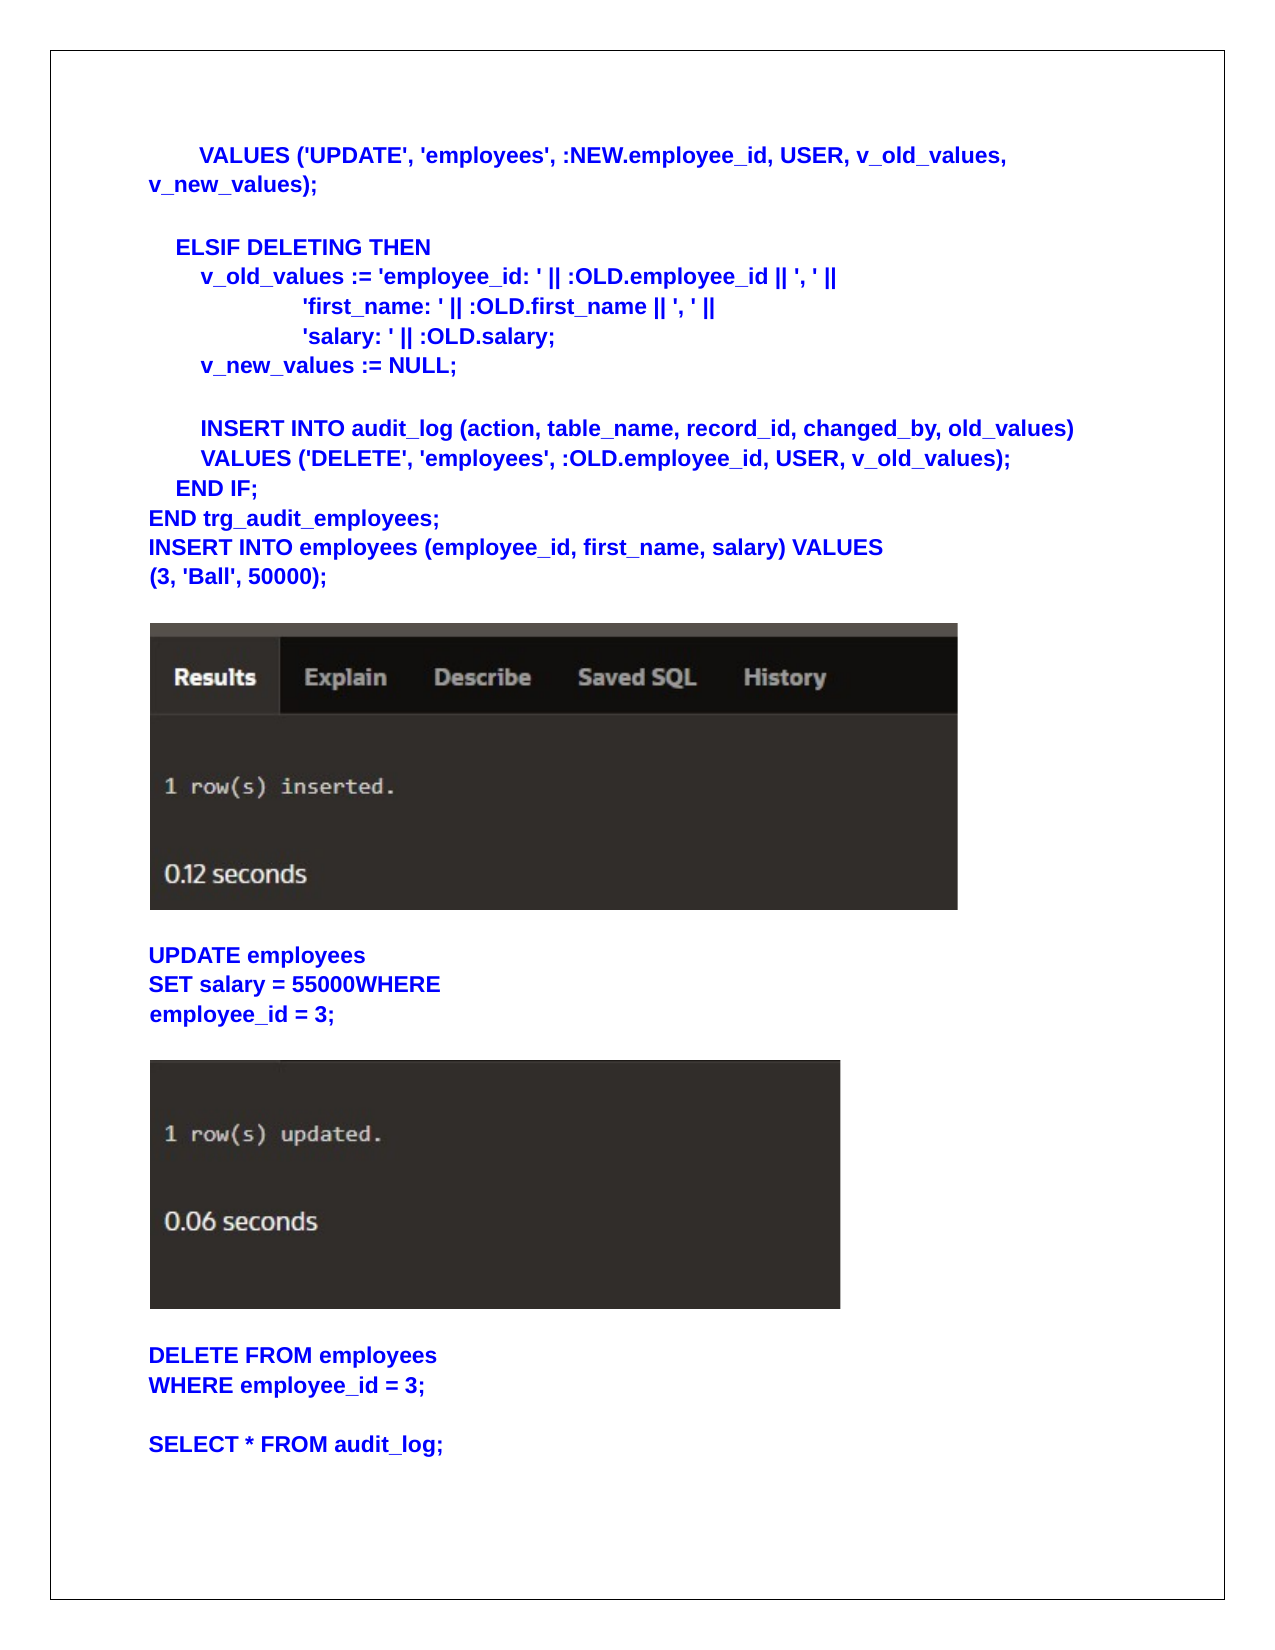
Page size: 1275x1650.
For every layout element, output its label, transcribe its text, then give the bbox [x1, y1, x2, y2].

text WHERE employee_id = 3; [148, 1372, 1135, 1398]
text v_new_values := NULL; [200, 352, 1135, 379]
text DELETE FROM employees [148, 1342, 1135, 1368]
text SET salary = 55000WHERE employee_id = 3; [148, 971, 448, 1027]
text SELECT * FROM audit_log; [148, 1431, 1135, 1458]
text INSERT INTO audit_log (action, table_name, record_id, changed_by, old_values) [200, 415, 1135, 442]
text v_old_values := 'employee_id: ' || :OLD.employee_id || ', ' || [200, 263, 1135, 289]
text INSERT INTO employees (employee_id, first_name, salary) VALUES (3, 'Ball', 50000); [148, 534, 887, 590]
text VALUES ('UPDATE', 'employees', :NEW.employee_id, USER, v_old_values, v_new_values); [148, 142, 1135, 197]
picture [150, 623, 958, 910]
text VALUES ('DELETE', 'employees', :OLD.employee_id, USER, v_old_values); [200, 445, 1135, 471]
text 'salary: ' || :OLD.salary; [302, 323, 1135, 349]
text UPDATE employees [148, 942, 1135, 968]
text END IF; [175, 475, 1135, 501]
text ELSIF DELETING THEN [175, 233, 1135, 260]
picture [150, 1060, 841, 1309]
text 'first_name: ' || :OLD.first_name || ', ' || [302, 293, 1135, 319]
text END trg_audit_employees; [148, 504, 1135, 531]
